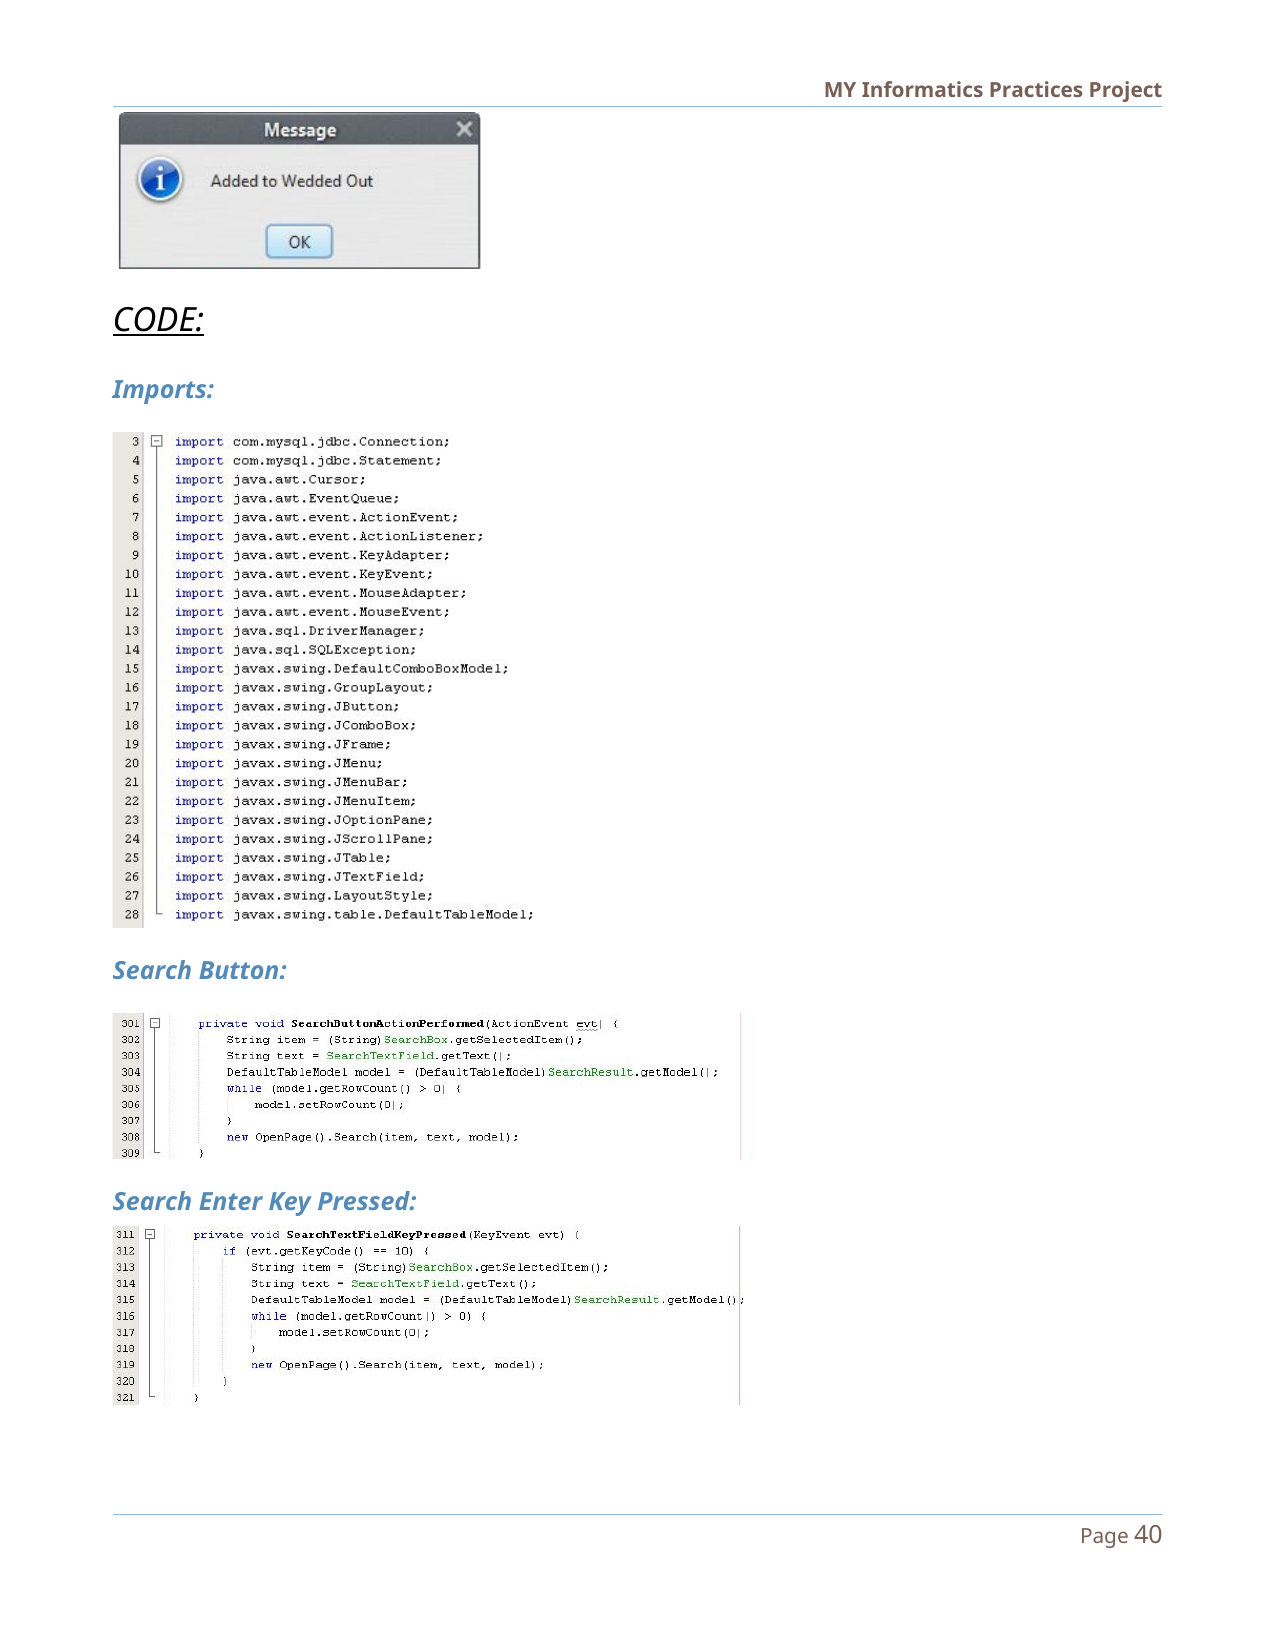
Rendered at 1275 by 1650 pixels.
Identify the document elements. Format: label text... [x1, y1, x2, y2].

picture [112, 1226, 1119, 1405]
picture [112, 432, 738, 928]
text CODE: [112, 296, 1162, 341]
picture [112, 1013, 1163, 1159]
text Search Button: [112, 953, 1162, 987]
text Imports: [112, 371, 1162, 405]
picture [118, 112, 481, 269]
